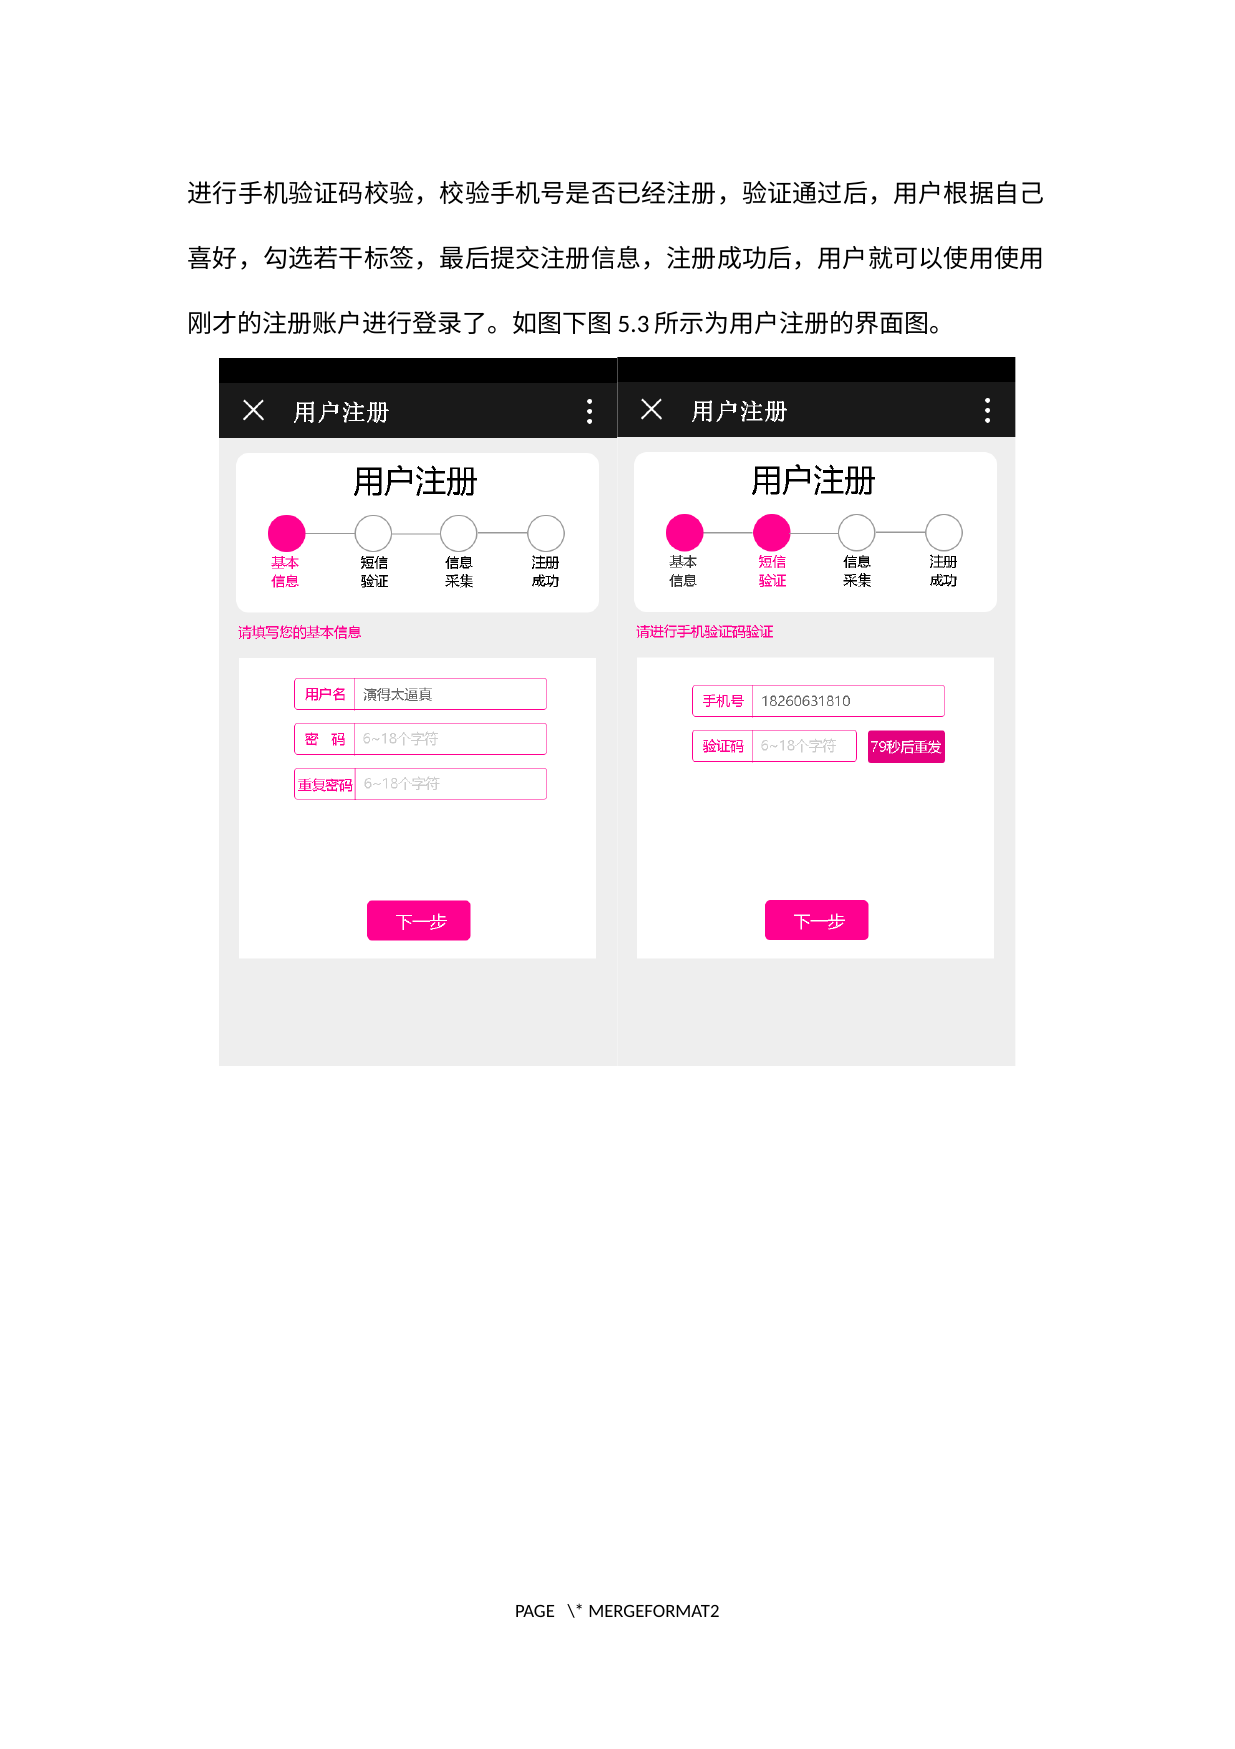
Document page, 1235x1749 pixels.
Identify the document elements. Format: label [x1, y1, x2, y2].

picture [219, 357, 1016, 1066]
text [187, 159, 1047, 354]
